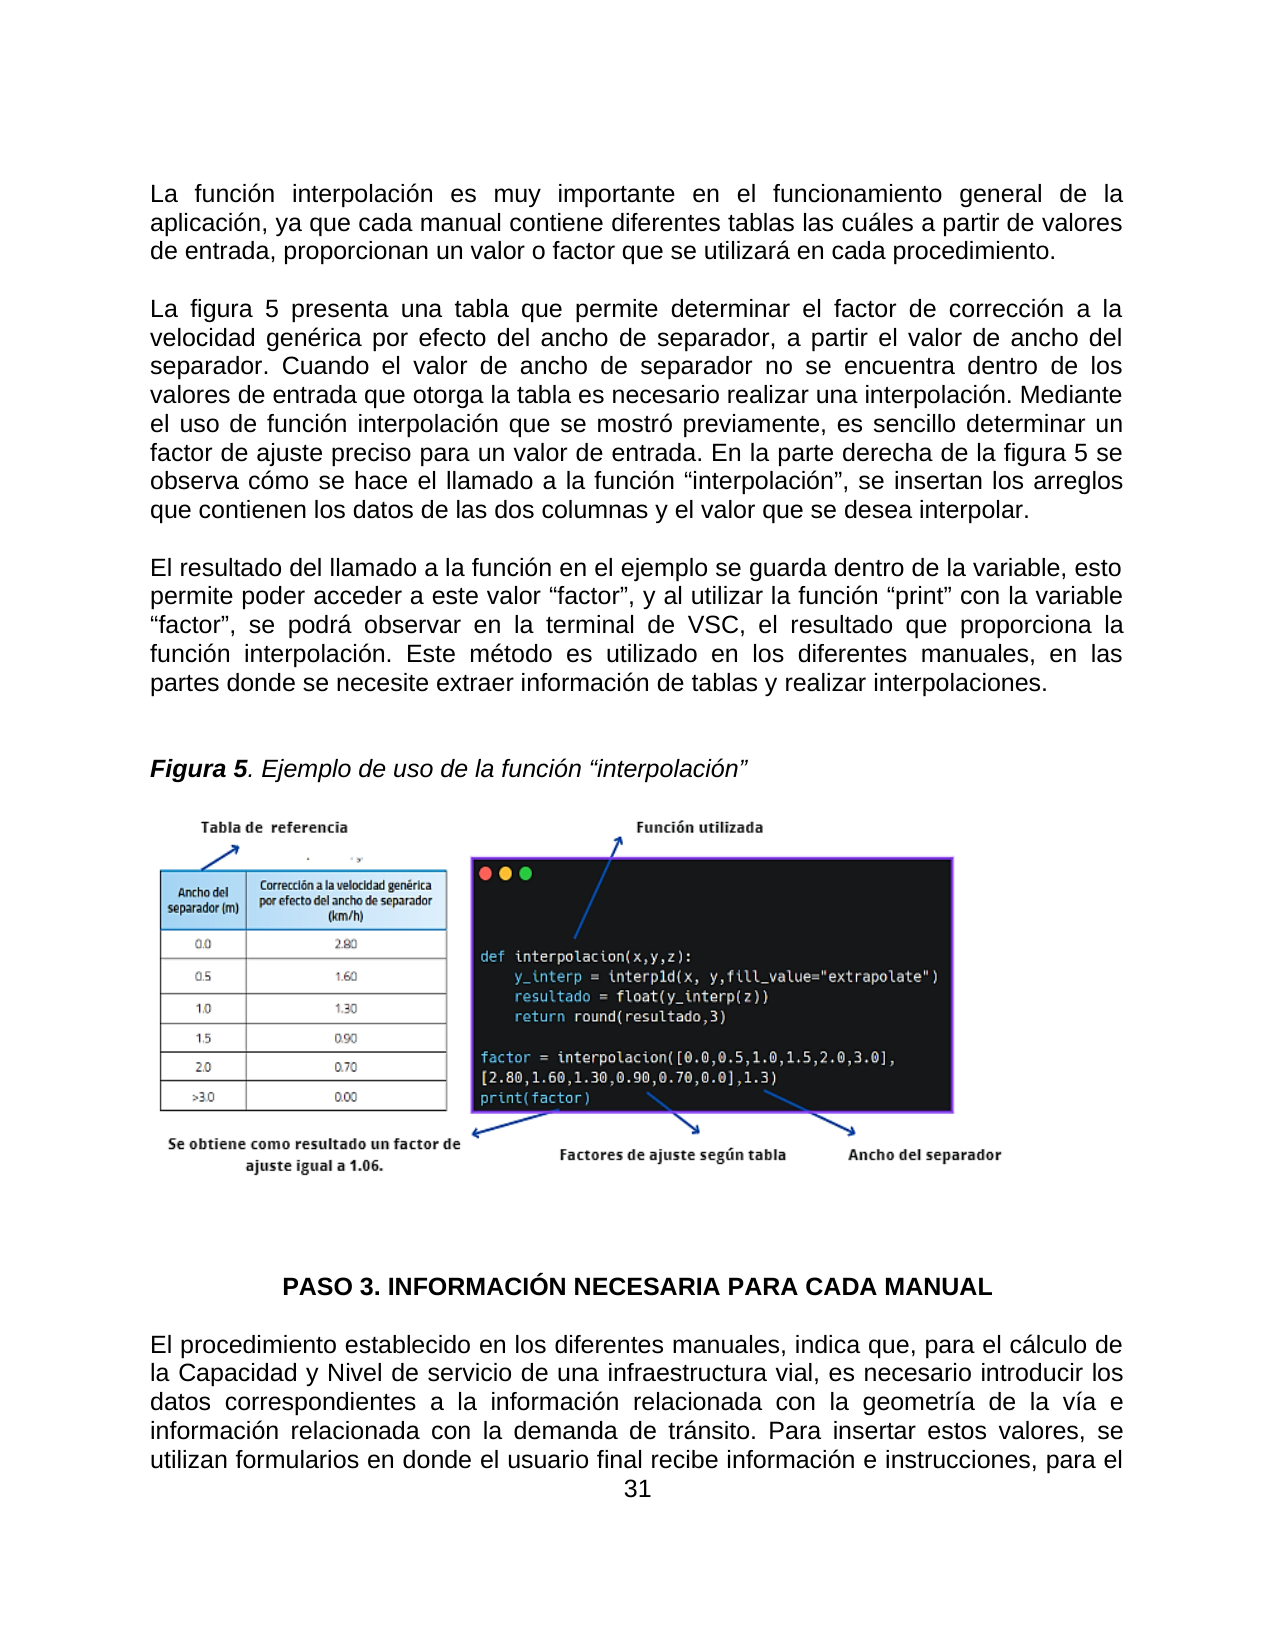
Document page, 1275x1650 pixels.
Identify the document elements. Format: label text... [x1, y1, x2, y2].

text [150, 1329, 1125, 1473]
picture [150, 803, 1035, 1186]
text Figura 5. Ejemplo de uso de la función “interpolación” [150, 754, 1125, 782]
text La figura 5 presenta una tabla que permite determinar el factor de corrección a la velocidad genérica por efecto del ancho de separador, a partir el valor de ancho del separador. Cuando el valor de ancho de separador no se encuentra dentro de los valores de entrada que otorga la tabla es necesario realizar una interpolación. Mediante el uso de función interpolación que se mostró previamente, es sencillo determinar un factor de ajuste preciso para un valor de entrada. En la parte derecha de la figura 5 se observa cómo se hace el llamado a la función “interpolación”, se insertan los arreglos que contienen los datos de las dos columnas y el valor que se desea interpolar. [150, 294, 1125, 524]
subtitle Paso 3. Información necesaria para cada manual [150, 1272, 1125, 1301]
text El resultado del llamado a la función en el ejemplo se guarda dentro de la variable, esto permite poder acceder a este valor “factor”, y al utilizar la función “print” con la variable “factor”, se podrá observar en la terminal de VSC, el resultado que proporciona la función interpolación. Este método es utilizado en los diferentes manuales, en las partes donde se necesite extraer información de tablas y realizar interpolaciones.Principio del formulario [150, 552, 1125, 696]
text La función interpolación es muy importante en el funcionamiento general de la aplicación, ya que cada manual contiene diferentes tablas las cuáles a partir de valores de entrada, proporcionan un valor o factor que se utilizará en cada procedimiento. [150, 179, 1125, 265]
